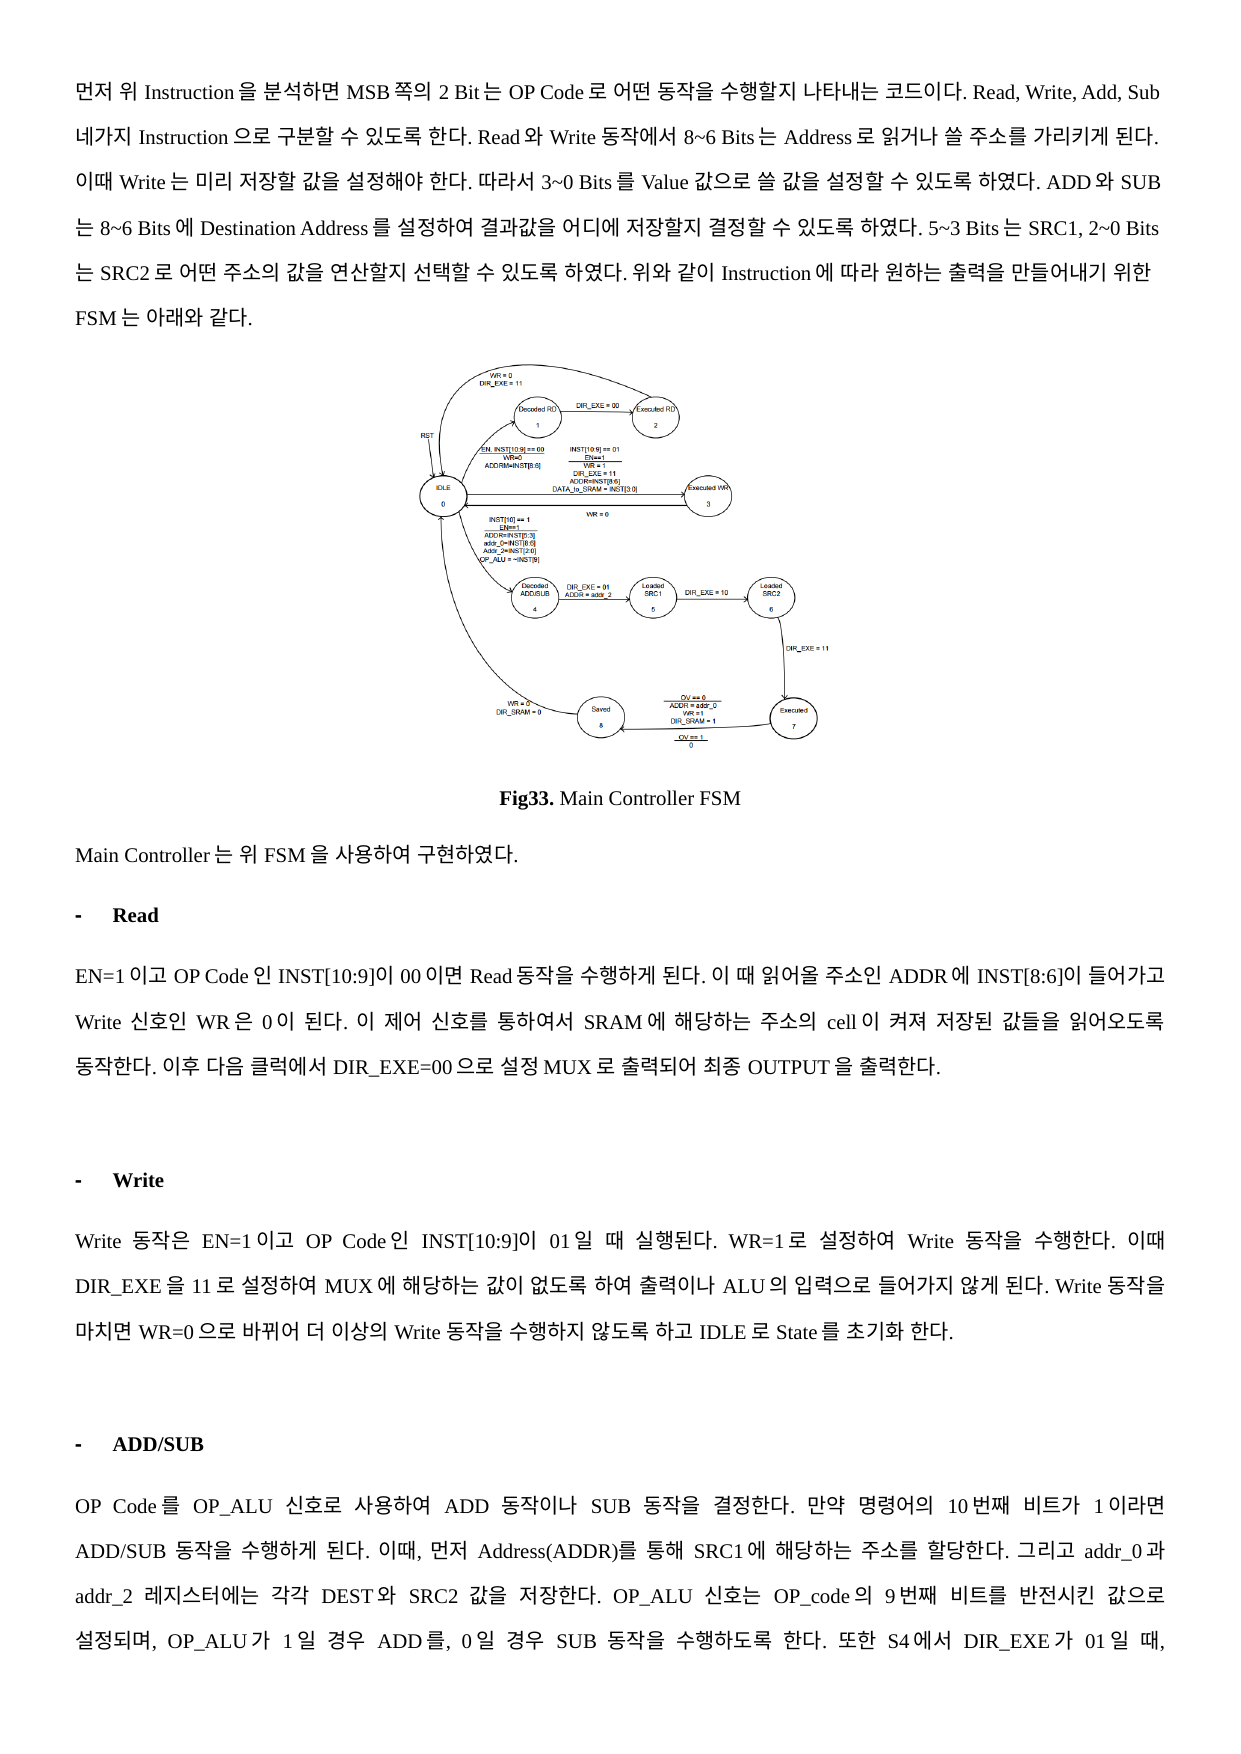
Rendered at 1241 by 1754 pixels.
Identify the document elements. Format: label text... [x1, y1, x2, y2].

list Write [75, 1165, 1165, 1193]
text Write 동작은 EN=1이고 OP Code인 INST[10:9]이 01일 때 실행된다. WR=1로 설정하여 Write 동작을 수행한다. 이때 DIR_EXE을 11로 설정하여 MUX에 해당하는 값이 없도록 하여 출력이나 ALU의 입력으로 들어가지 않게 된다. Write 동작을 마치면 WR=0으로 바뀌어 더 이상의 Write 동작을 수행하지 않도록 하고 IDLE로 State를 초기화 한다. [75, 1224, 1165, 1345]
list Read [75, 900, 1165, 929]
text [75, 1489, 1165, 1655]
picture [407, 363, 833, 755]
text EN=1이고 OP Code인 INST[10:9]이 00이면 Read동작을 수행하게 된다. 이 때 읽어올 주소인 ADDR에 INST[8:6]이 들어가고 Write 신호인 WR은 0이 된다. 이 제어 신호를 통하여서 SRAM에 해당하는 주소의 cell이 켜져 저장된 값들을 읽어오도록 동작한다. 이후 다음 클럭에서 DIR_EXE=00으로 설정MUX로 출력되어 최종 OUTPUT을 출력한다. [75, 960, 1165, 1081]
text Fig33. Main Controller FSM [75, 786, 1165, 810]
list ADD/SUB [75, 1429, 1165, 1458]
text 먼저 위 Instruction을 분석하면 MSB쪽의 2 Bit는 OP Code로 어떤 동작을 수행할지 나타내는 코드이다. Read, Write, Add, Sub 네가지 Instruction으로 구분할 수 있도록 한다. Read와 Write 동작에서 8~6 Bits는 Address로 읽거나 쓸 주소를 가리키게 된다. 이때 Write는 미리 저장할 값을 설정해야 한다. 따라서 3~0 Bits를 Value 값으로 쓸 값을 설정할 수 있도록 하였다. ADD와 SUB는 8~6 Bits에 Destination Address를 설정하여 결과값을 어디에 저장할지 결정할 수 있도록 하였다. 5~3 Bits는 SRC1, 2~0 Bits는 SRC2로 어떤 주소의 값을 연산할지 선택할 수 있도록 하였다. 위와 같이 Instruction에 따라 원하는 출력을 만들어내기 위한 FSM는 아래와 같다. [75, 75, 1165, 332]
text Main Controller는 위 FSM을 사용하여 구현하였다. [75, 838, 1165, 869]
